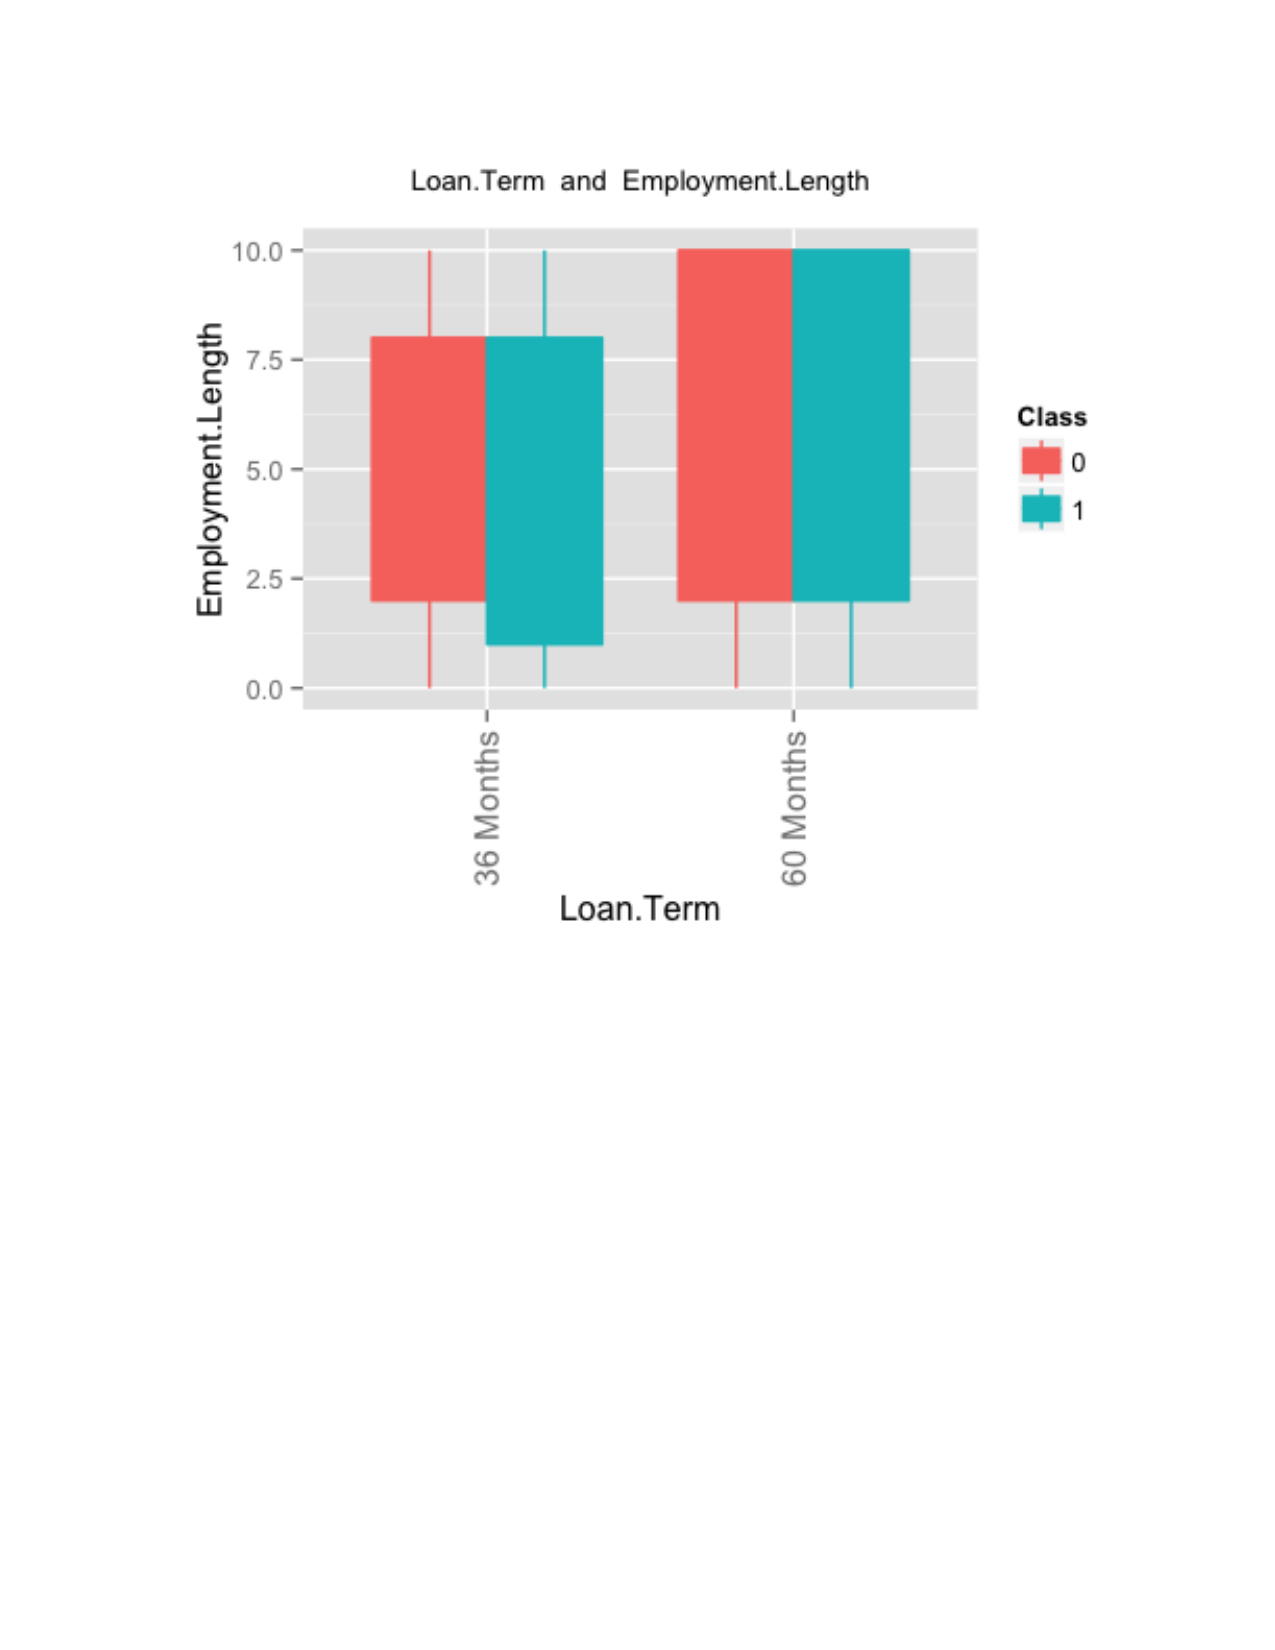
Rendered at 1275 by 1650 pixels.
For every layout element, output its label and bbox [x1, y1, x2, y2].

picture [168, 150, 1169, 950]
